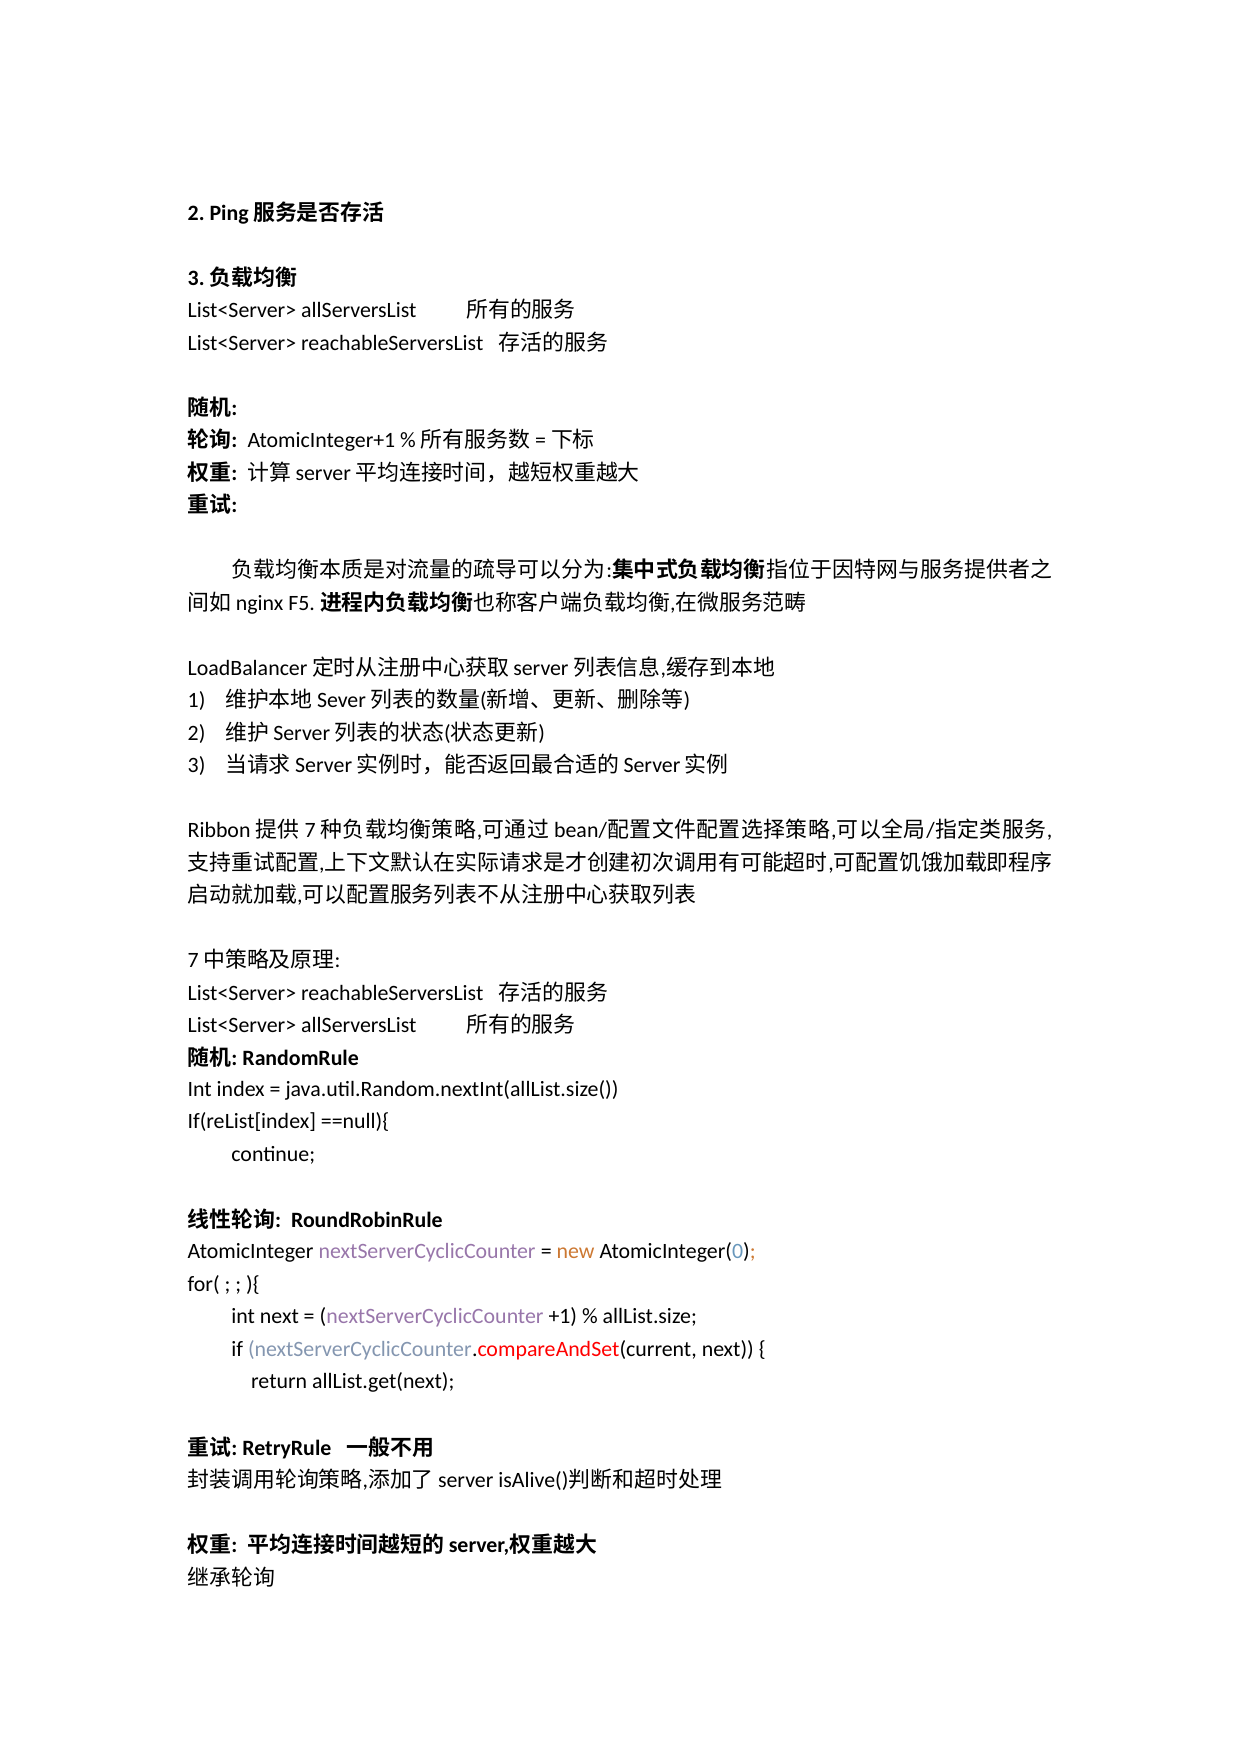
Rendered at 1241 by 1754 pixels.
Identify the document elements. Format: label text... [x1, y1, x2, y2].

text return allList.get(next); [187, 1364, 1053, 1397]
text 2. Ping服务是否存活 [187, 194, 1053, 227]
text List<Server> reachableServersList 存活的服务 [187, 324, 1053, 357]
text List<Server> allServersList 所有的服务 [187, 1007, 1053, 1039]
list 维护Server列表的状态(状态更新) [187, 714, 1053, 747]
text 权重: 计算server平均连接时间，越短权重越大 [187, 454, 1053, 487]
text 3. 负载均衡 [187, 259, 1053, 292]
text 随机: RandomRule [187, 1039, 1053, 1072]
text AtomicInteger nextServerCyclicCounter = new AtomicInteger(0); [187, 1234, 1053, 1267]
list 当请求Server实例时，能否返回最合适的Server实例 [187, 747, 1053, 779]
text 权重: 平均连接时间越短的server,权重越大 [187, 1527, 1053, 1559]
text 线性轮询: RoundRobinRule [187, 1202, 1053, 1234]
text 重试: [187, 487, 1053, 519]
text 负载均衡本质是对流量的疏导可以分为:集中式负载均衡指位于因特网与服务提供者之间如nginx F5. 进程内负载均衡也称客户端负载均衡,在微服务范畴 [187, 552, 1053, 617]
text 封装调用轮询策略,添加了server isAlive()判断和超时处理 [187, 1462, 1053, 1494]
text Int index = java.util.Random.nextInt(allList.size()) [187, 1072, 1053, 1104]
text List<Server> reachableServersList 存活的服务 [187, 974, 1053, 1007]
text for( ; ; ){ [187, 1267, 1053, 1299]
text If(reList[index] ==null){ [187, 1104, 1053, 1137]
text int next = (nextServerCyclicCounter +1) % allList.size; [187, 1299, 1053, 1332]
text 随机: [187, 389, 1053, 422]
text if (nextServerCyclicCounter.compareAndSet(current, next)) { [187, 1332, 1053, 1364]
text LoadBalancer定时从注册中心获取server列表信息,缓存到本地 [187, 649, 1053, 682]
text 轮询: AtomicInteger+1 % 所有服务数 = 下标 [187, 422, 1053, 454]
text 7中策略及原理: [187, 942, 1053, 974]
list 维护本地Sever列表的数量(新增、更新、删除等) [187, 682, 1053, 714]
text 继承轮询 [187, 1559, 1053, 1592]
text 重试: RetryRule 一般不用 [187, 1429, 1053, 1462]
text Ribbon提供7种负载均衡策略,可通过bean/配置文件配置选择策略,可以全局/指定类服务,支持重试配置,上下文默认在实际请求是才创建初次调用有可能超时,可配置饥饿加载即程序启动就加载,可以配置服务列表不从注册中心获取列表 [187, 812, 1053, 909]
text continue; [187, 1137, 1053, 1169]
text List<Server> allServersList 所有的服务 [187, 292, 1053, 324]
